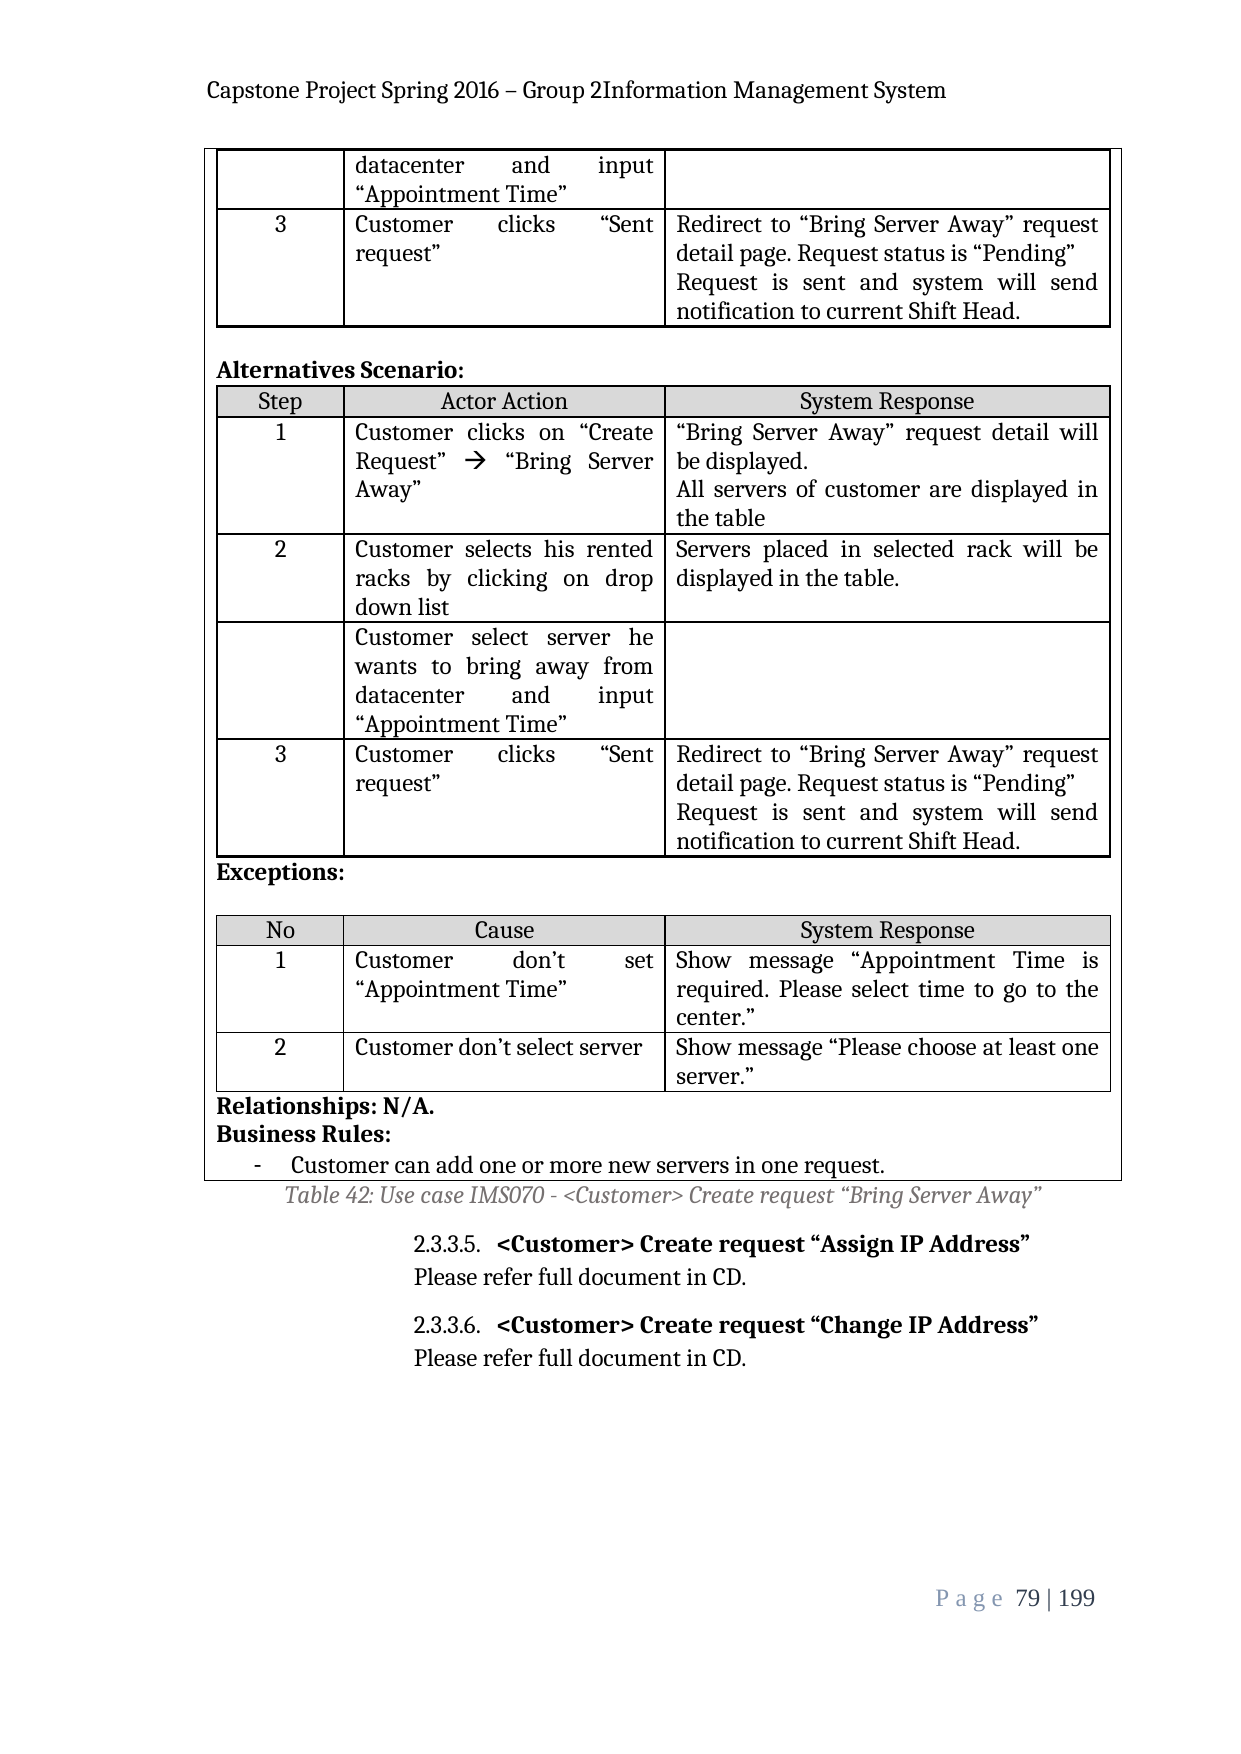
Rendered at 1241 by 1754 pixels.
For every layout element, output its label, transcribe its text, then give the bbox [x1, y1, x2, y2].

text Please refer full document in CD. [413, 1263, 1122, 1292]
subtitle <Customer> Create request “Change IP Address” [413, 1311, 1122, 1340]
subtitle <Customer> Create request “Assign IP Address” [413, 1230, 1122, 1259]
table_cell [205, 149, 1121, 1180]
text Please refer full document in CD. [413, 1344, 1122, 1373]
